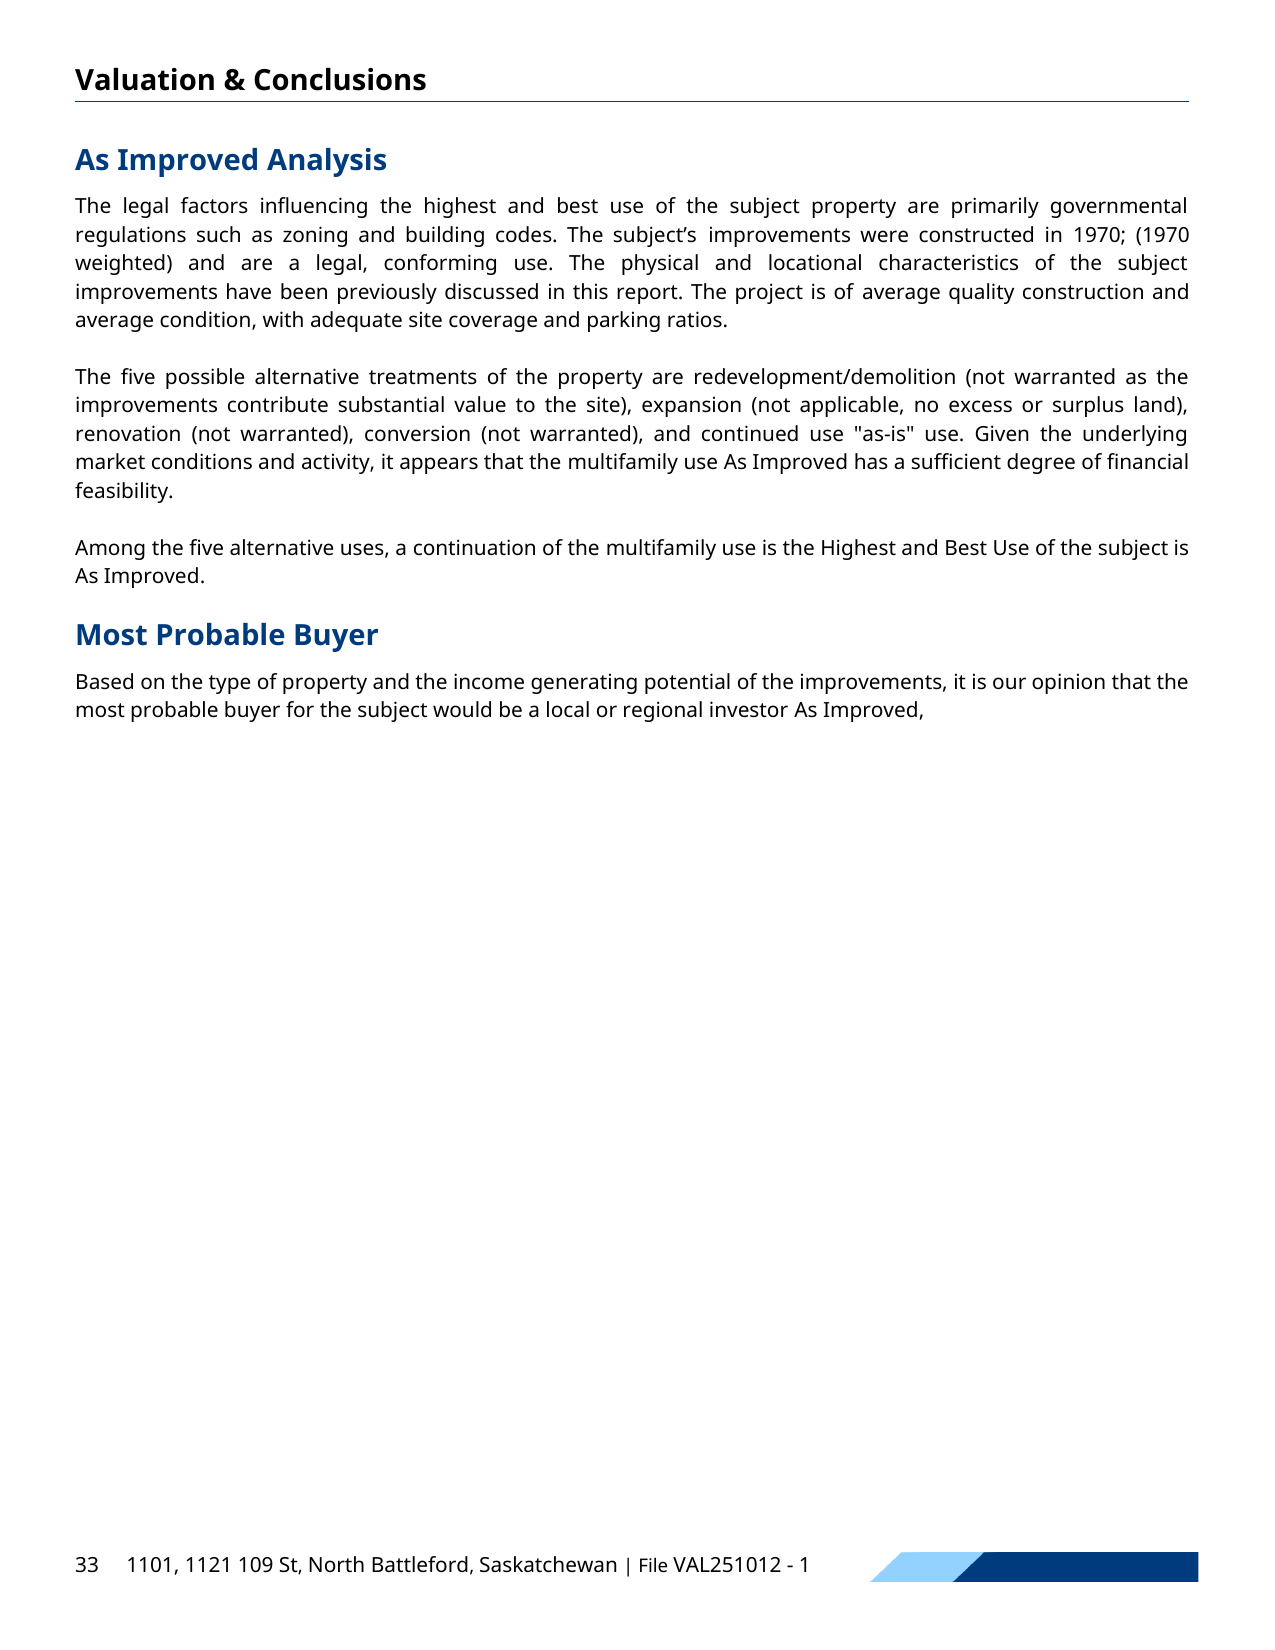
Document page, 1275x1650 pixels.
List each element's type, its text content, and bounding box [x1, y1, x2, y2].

text Among the five alternative uses, a continuation of the use is the Highest and Best Use of the subject is . [75, 533, 1189, 590]
text The legal factors influencing the highest and best use of the subject property are primarily governmental regulations such as zoning and building codes. The subject’s improvements were constructed in and are a legal, conforming use. The physical and locational characteristics of the subject improvements have been previously discussed in this report. The project is of quality construction and condition, with adequate site coverage and parking ratios. [75, 192, 1189, 334]
text The five possible alternative treatments of the property are redevelopment/demolition (not warranted as the improvements contribute substantial value to the site), expansion (not applicable, no excess or surplus land), renovation (not warranted), conversion (not warranted), and continued use "as-is" use. Given the underlying market conditions and activity, it appears that the use has a sufficient degree of financial feasibility. [75, 362, 1189, 504]
picture [815, 1542, 1199, 1582]
text Based on the type of property and the income generating potential of the improvements, it is our opinion that the most probable buyer for the subject would be a local or regional investor , [75, 667, 1189, 724]
text Analysis [75, 139, 1200, 179]
text Most Probable Buyer [75, 615, 1200, 654]
